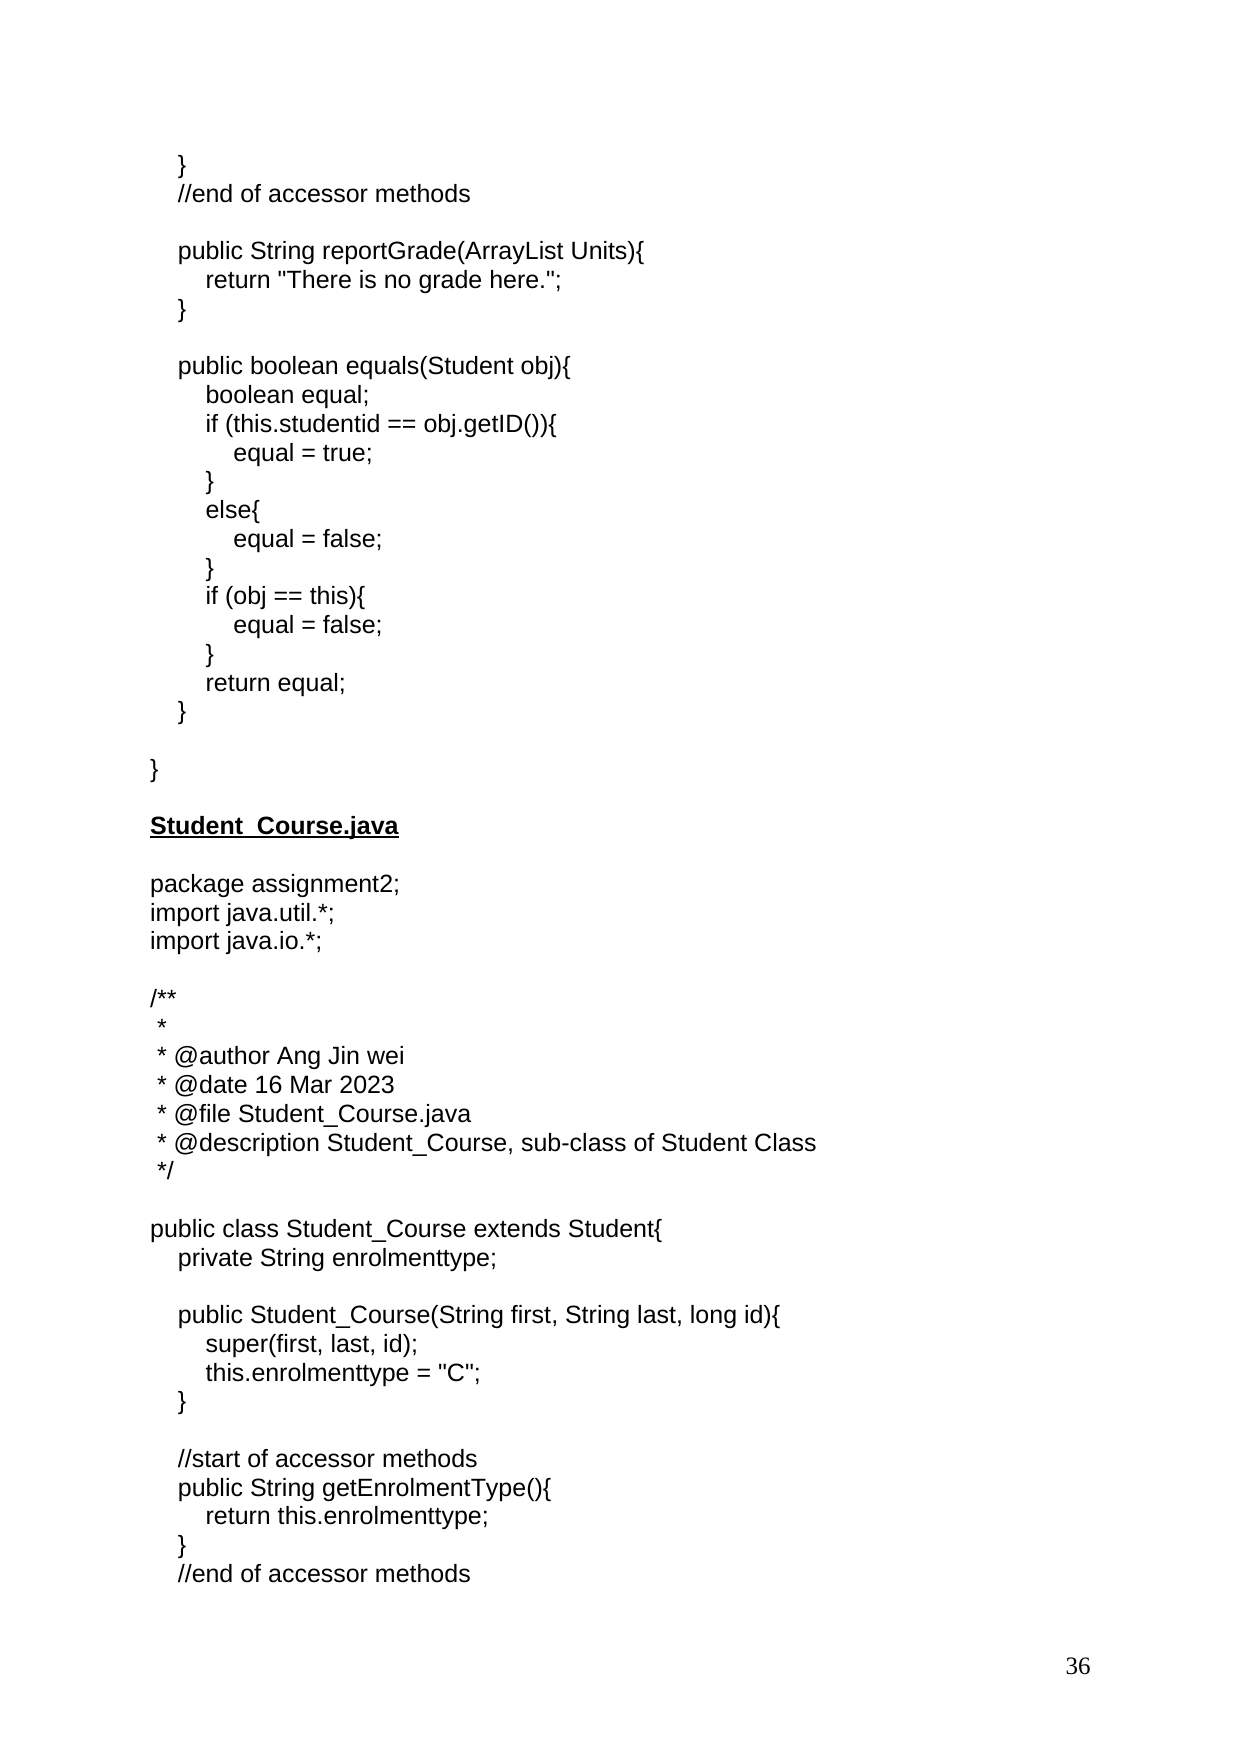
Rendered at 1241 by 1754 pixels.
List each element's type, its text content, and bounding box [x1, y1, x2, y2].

text * [150, 1012, 1090, 1041]
text else{ [150, 495, 1090, 524]
text /** [150, 984, 1090, 1012]
text private String enrolmenttype; [150, 1242, 1090, 1271]
text //start of accessor methods [150, 1444, 1090, 1472]
text } [150, 466, 1090, 495]
text package assignment2; [150, 869, 1090, 897]
text import java.util.*; [150, 897, 1090, 926]
text Student_Course.java [150, 811, 1090, 840]
text return equal; [150, 667, 1090, 696]
text * @description Student_Course, sub-class of Student Class [150, 1127, 1090, 1156]
text //end of accessor methods [150, 179, 1090, 207]
text if (this.studentid == obj.getID()){ [150, 409, 1090, 437]
text boolean equal; [150, 380, 1090, 409]
text public Student_Course(String first, String last, long id){ [150, 1300, 1090, 1329]
text public boolean equals(Student obj){ [150, 351, 1090, 380]
text return "There is no grade here."; [150, 265, 1090, 294]
text * @author Ang Jin wei [150, 1041, 1090, 1070]
text //end of accessor methods [150, 1559, 1090, 1587]
text } [150, 552, 1090, 581]
text public String reportGrade(ArrayList Units){ [150, 236, 1090, 265]
text public class Student_Course extends Student{ [150, 1214, 1090, 1242]
text import java.io.*; [150, 926, 1090, 955]
text } [150, 1386, 1090, 1415]
text } [150, 150, 1090, 179]
text equal = false; [150, 610, 1090, 639]
text } [150, 696, 1090, 725]
text */ [150, 1156, 1090, 1185]
text } [150, 639, 1090, 667]
text } [150, 294, 1090, 322]
text } [150, 754, 1090, 782]
text if (obj == this){ [150, 581, 1090, 610]
text equal = false; [150, 524, 1090, 552]
text super(first, last, id); [150, 1329, 1090, 1357]
text } [150, 1530, 1090, 1559]
text * @file Student_Course.java [150, 1099, 1090, 1127]
text return this.enrolmenttype; [150, 1501, 1090, 1530]
text this.enrolmenttype = "C"; [150, 1357, 1090, 1386]
text public String getEnrolmentType(){ [150, 1472, 1090, 1501]
text * @date 16 Mar 2023 [150, 1070, 1090, 1099]
text equal = true; [150, 437, 1090, 466]
